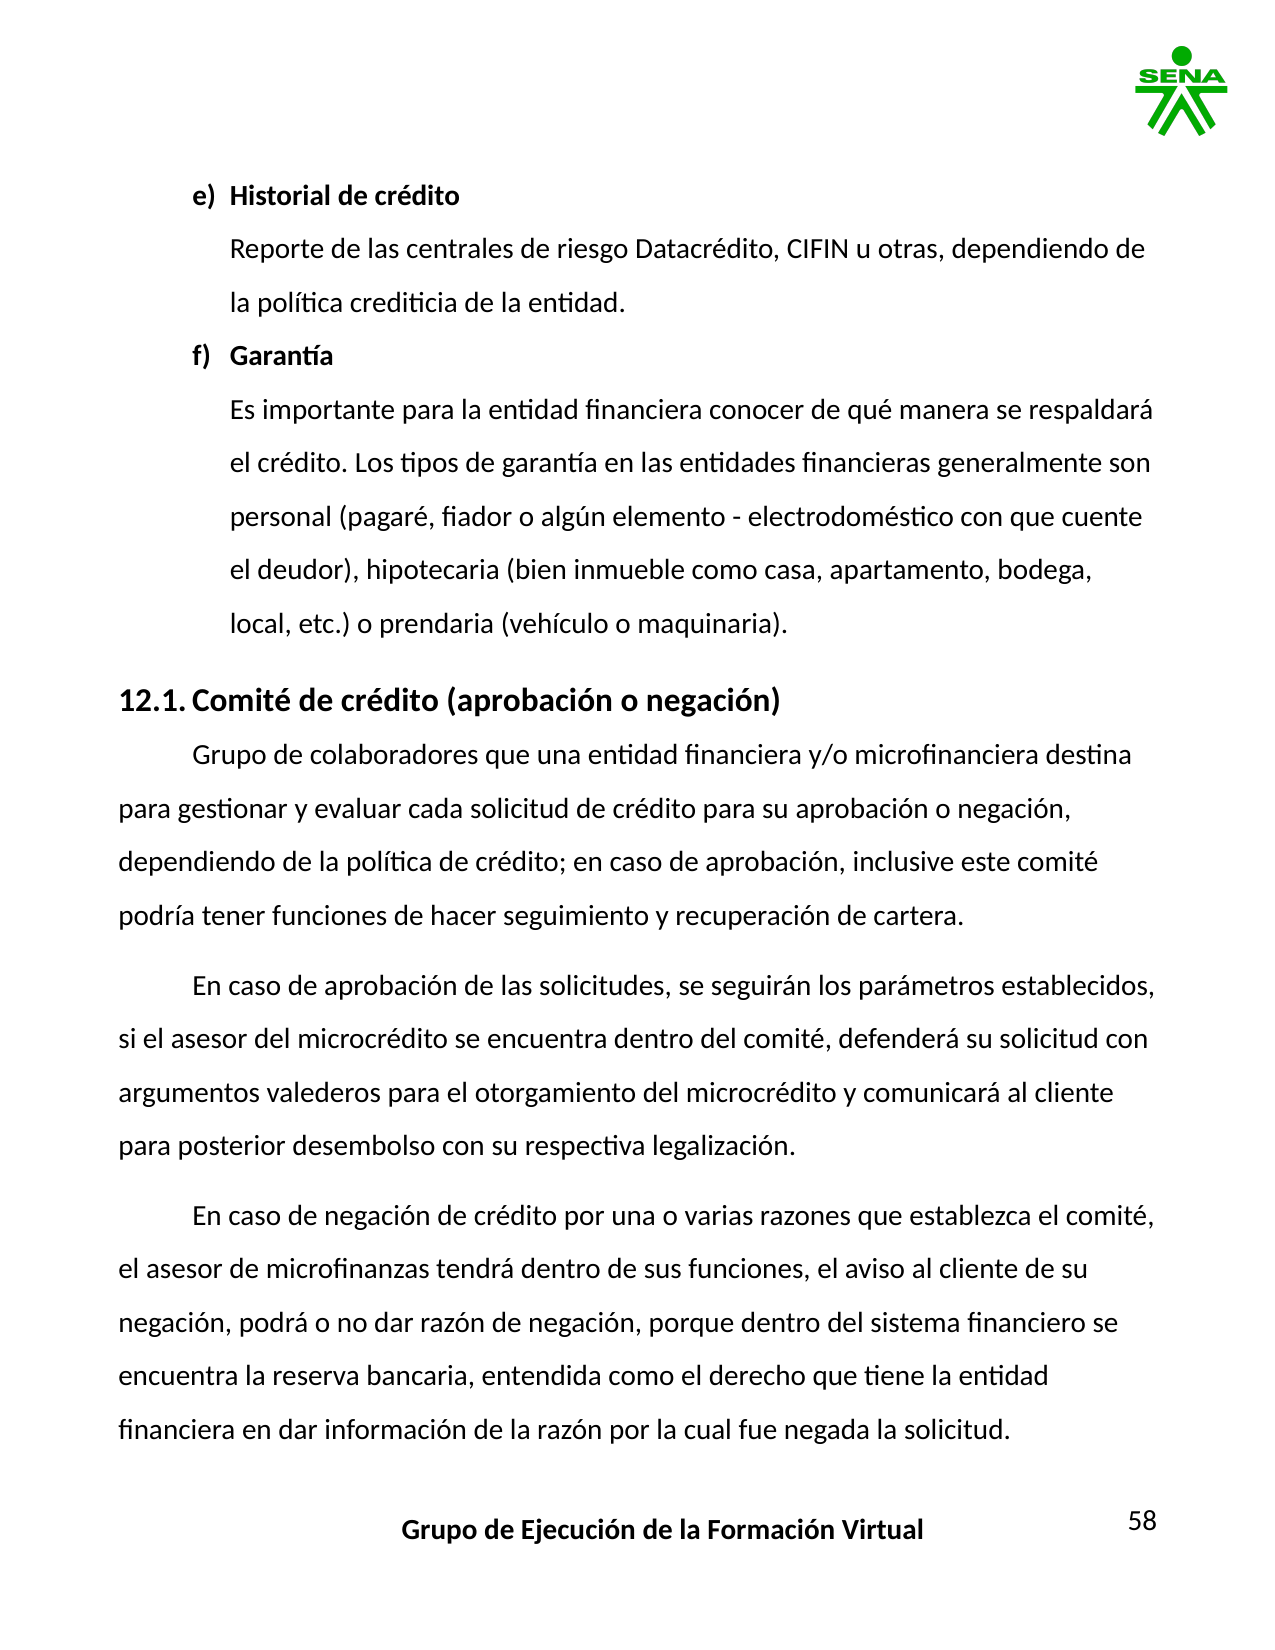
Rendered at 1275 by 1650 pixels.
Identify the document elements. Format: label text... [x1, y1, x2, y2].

list Historial de crédito [192, 177, 1157, 213]
subtitle Comité de crédito (aprobación o negación) [118, 679, 1157, 720]
list Garantía [192, 337, 1157, 373]
list Reporte de las centrales de riesgo Datacrédito, CIFIN u otras, dependiendo de la política crediticia de la entidad. [229, 231, 1157, 320]
text En caso de negación de crédito por una o varias razones que establezca el comité, el asesor de microfinanzas tendrá dentro de sus funciones, el aviso al cliente de su negación, podrá o no dar razón de negación, porque dentro del sistema financiero se encuentra la reserva bancaria, entendida como el derecho que tiene la entidad financiera en dar información de la razón por la cual fue negada la solicitud. [118, 1197, 1157, 1447]
picture [1135, 46, 1228, 136]
text En caso de aprobación de las solicitudes, se seguirán los parámetros establecidos, si el asesor del microcrédito se encuentra dentro del comité, defenderá su solicitud con argumentos valederos para el otorgamiento del microcrédito y comunicará al cliente para posterior desembolso con su respectiva legalización. [118, 967, 1157, 1163]
text Grupo de colaboradores que una entidad financiera y/o microfinanciera destina para gestionar y evaluar cada solicitud de crédito para su aprobación o negación, dependiendo de la política de crédito; en caso de aprobación, inclusive este comité podría tener funciones de hacer seguimiento y recuperación de cartera. [118, 736, 1157, 932]
list Es importante para la entidad financiera conocer de qué manera se respaldará el crédito. Los tipos de garantía en las entidades financieras generalmente son personal (pagaré, fiador o algún elemento - electrodoméstico con que cuente el deudor), hipotecaria (bien inmueble como casa, apartamento, bodega, local, etc.) o prendaria (vehículo o maquinaria). [229, 391, 1157, 640]
